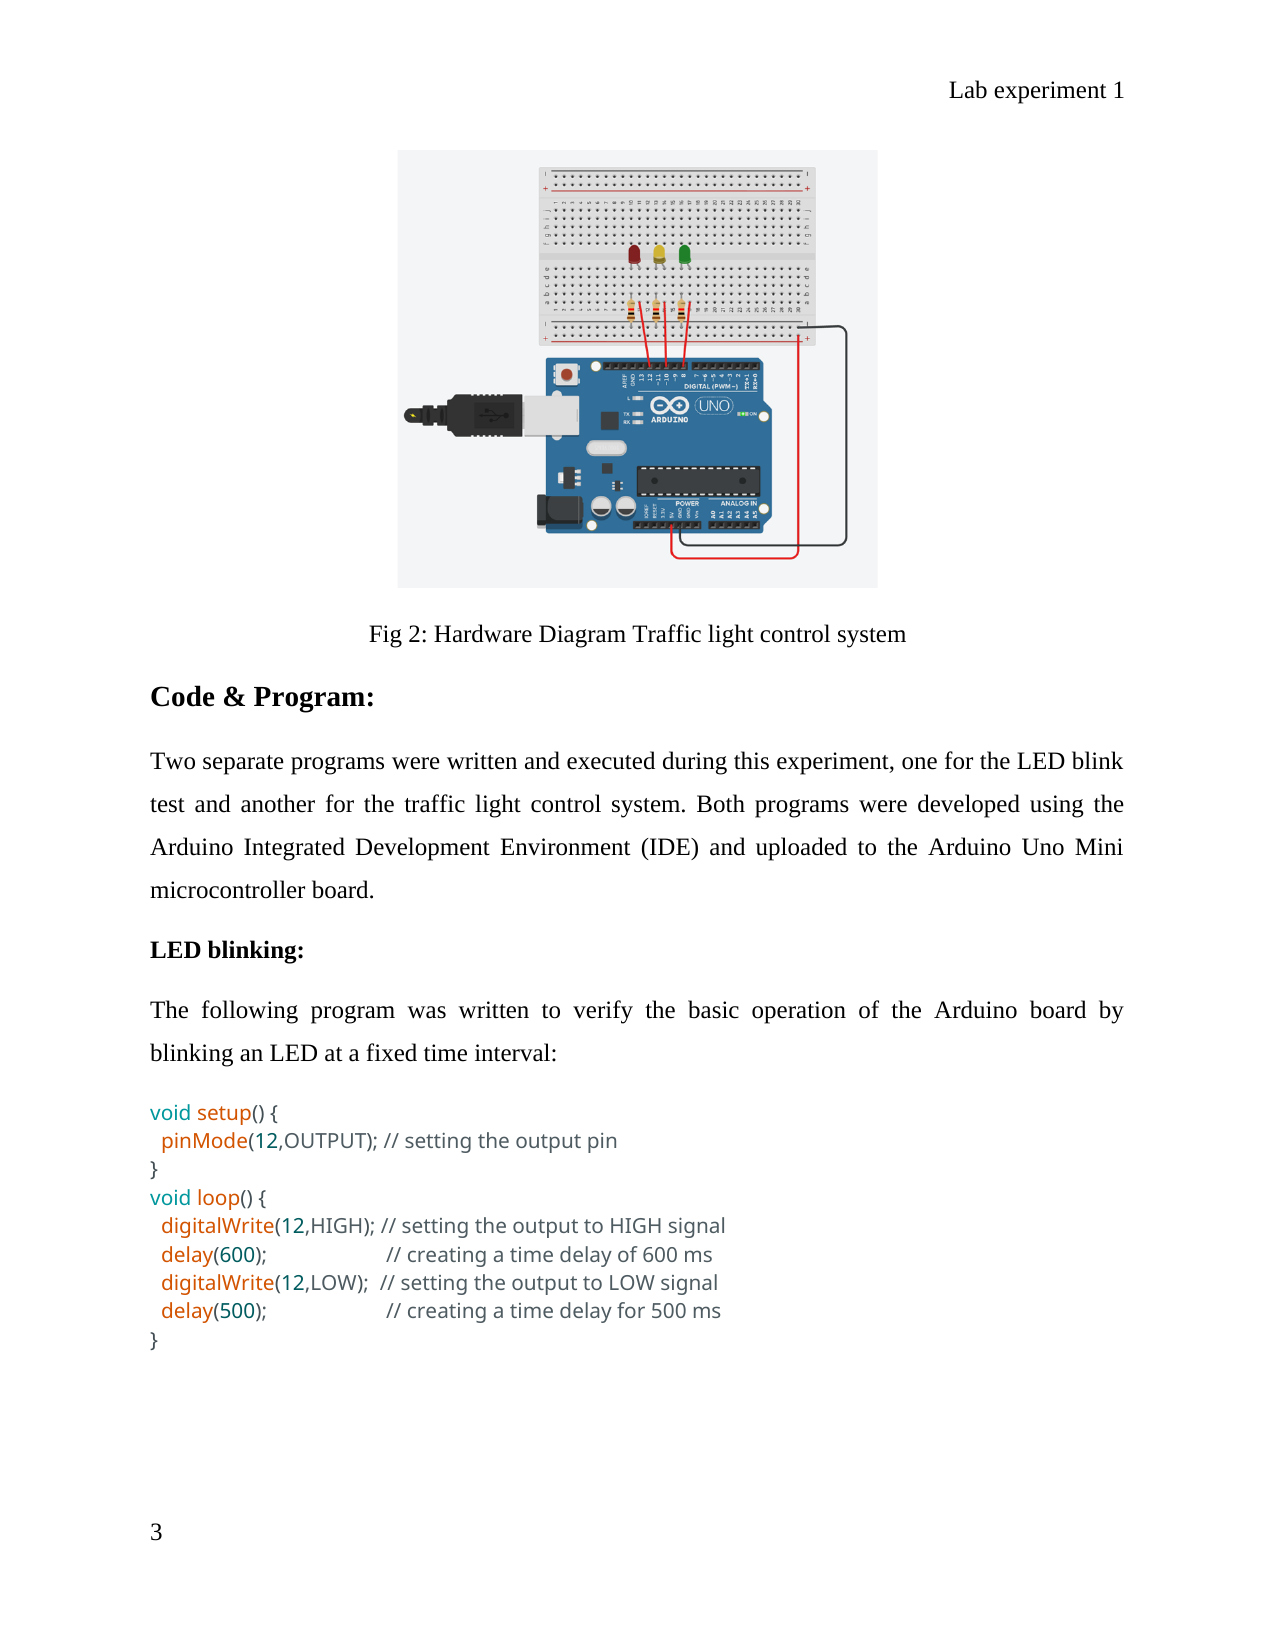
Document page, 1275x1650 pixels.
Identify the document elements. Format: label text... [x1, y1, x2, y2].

text Fig 2: Hardware Diagram Traffic light control system [150, 619, 1125, 648]
text pinMode(12,OUTPUT); // setting the output pin [150, 1126, 1125, 1154]
text Two separate programs were written and executed during this experiment, one for the LED blink test and another for the traffic light control system. Both programs were developed using the Arduino Integrated Development Environment (IDE) and uploaded to the Arduino Uno Mini microcontroller board. [150, 746, 1125, 904]
text } [150, 1154, 1125, 1183]
text digitalWrite(12,LOW); // setting the output to LOW signal [150, 1268, 1125, 1297]
text delay(600); // creating a time delay of 600 ms [150, 1240, 1125, 1268]
text void setup() { [150, 1098, 1125, 1126]
text void loop() { [150, 1183, 1125, 1211]
text Code & Program: [150, 679, 1125, 712]
picture [397, 150, 878, 588]
text The following program was written to verify the basic operation of the Arduino board by blinking an LED at a fixed time interval: [150, 995, 1125, 1067]
text } [150, 1325, 1125, 1353]
text LED blinking: [150, 935, 1125, 964]
text delay(500); // creating a time delay for 500 ms [150, 1297, 1125, 1325]
text digitalWrite(12,HIGH); // setting the output to HIGH signal [150, 1211, 1125, 1240]
